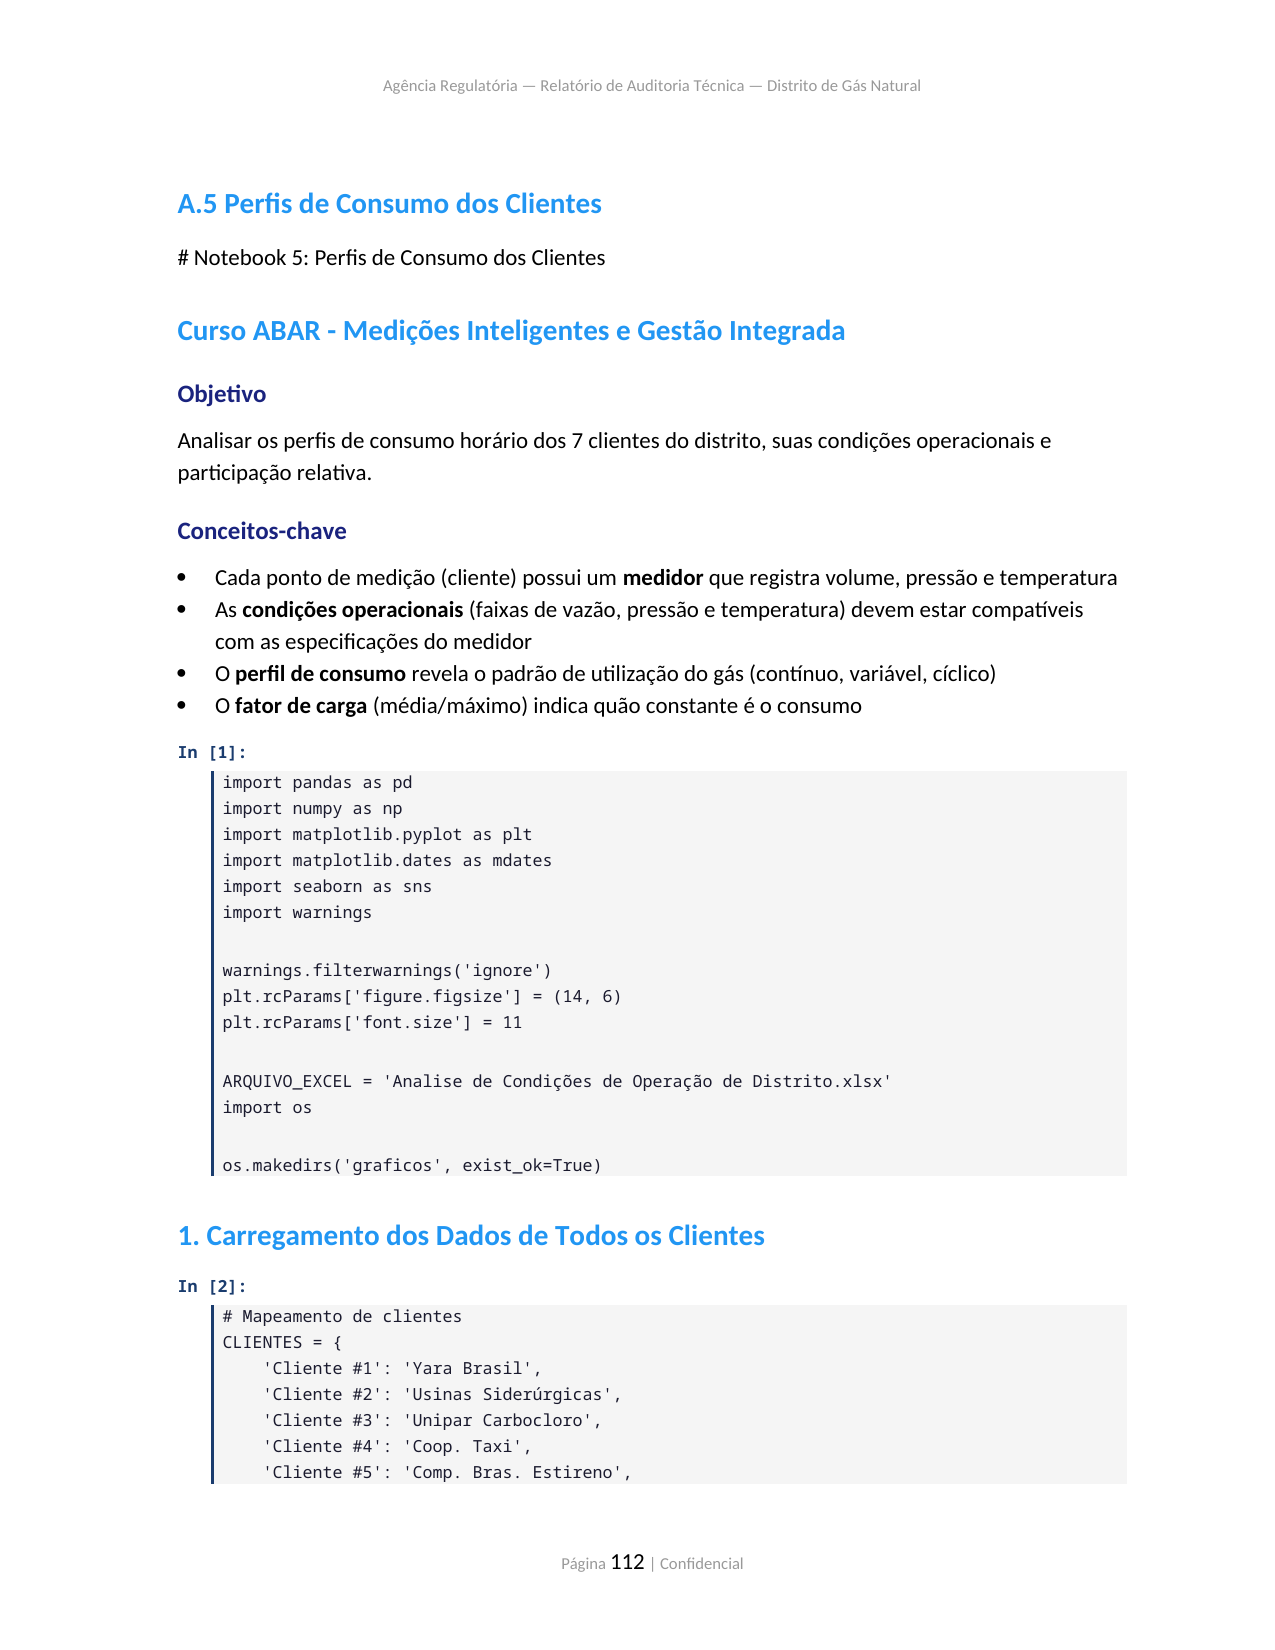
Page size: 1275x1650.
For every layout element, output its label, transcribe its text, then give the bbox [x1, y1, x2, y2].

text ARQUIVO_EXCEL = 'Analise de Condições de Operação de Distrito.xlsx' [214, 1069, 1127, 1092]
text 'Cliente #1': 'Yara Brasil', [214, 1357, 1127, 1380]
subtitle 1. Carregamento dos Dados de Todos os Clientes [177, 1217, 1127, 1253]
text import matplotlib.pyplot as plt [214, 823, 1127, 845]
list O fator de carga (média/máximo) indica quão constante é o consumo [177, 691, 1127, 719]
text import matplotlib.dates as mdates [214, 849, 1127, 871]
list Cada ponto de medição (cliente) possui um medidor que registra volume, pressão e temperatura [177, 563, 1127, 591]
text # Mapeamento de clientes [214, 1305, 1127, 1328]
list As condições operacionais (faixas de vazão, pressão e temperatura) devem estar compatíveis com as especificações do medidor [177, 595, 1127, 655]
subtitle Conceitos-chave [177, 515, 1127, 546]
subtitle Objetivo [177, 378, 1127, 409]
text # Notebook 5: Perfis de Consumo dos Clientes [177, 243, 1127, 271]
text Analisar os perfis de consumo horário dos 7 clientes do distrito, suas condições operacionais e participação relativa. [177, 426, 1127, 486]
text import warnings [214, 901, 1127, 923]
subtitle A.5 Perfis de Consumo dos Clientes [177, 185, 1127, 221]
text plt.rcParams['font.size'] = 11 [214, 1011, 1127, 1034]
text In [1]: [177, 740, 1127, 763]
text import numpy as np [214, 797, 1127, 819]
text 'Cliente #4': 'Coop. Taxi', [214, 1435, 1127, 1458]
text os.makedirs('graficos', exist_ok=True) [214, 1153, 1127, 1176]
text 'Cliente #3': 'Unipar Carbocloro', [214, 1409, 1127, 1432]
list O perfil de consumo revela o padrão de utilização do gás (contínuo, variável, cíclico) [177, 659, 1127, 687]
text In [2]: [177, 1275, 1127, 1297]
text CLIENTES = { [214, 1331, 1127, 1354]
text warnings.filterwarnings('ignore') [214, 959, 1127, 982]
text 'Cliente #2': 'Usinas Siderúrgicas', [214, 1383, 1127, 1406]
text 'Cliente #5': 'Comp. Bras. Estireno', [214, 1461, 1127, 1484]
text import seaborn as sns [214, 875, 1127, 897]
text import pandas as pd [214, 771, 1127, 793]
subtitle Curso ABAR - Medições Inteligentes e Gestão Integrada [177, 312, 1127, 348]
text import os [214, 1095, 1127, 1118]
text plt.rcParams['figure.figsize'] = (14, 6) [214, 985, 1127, 1008]
